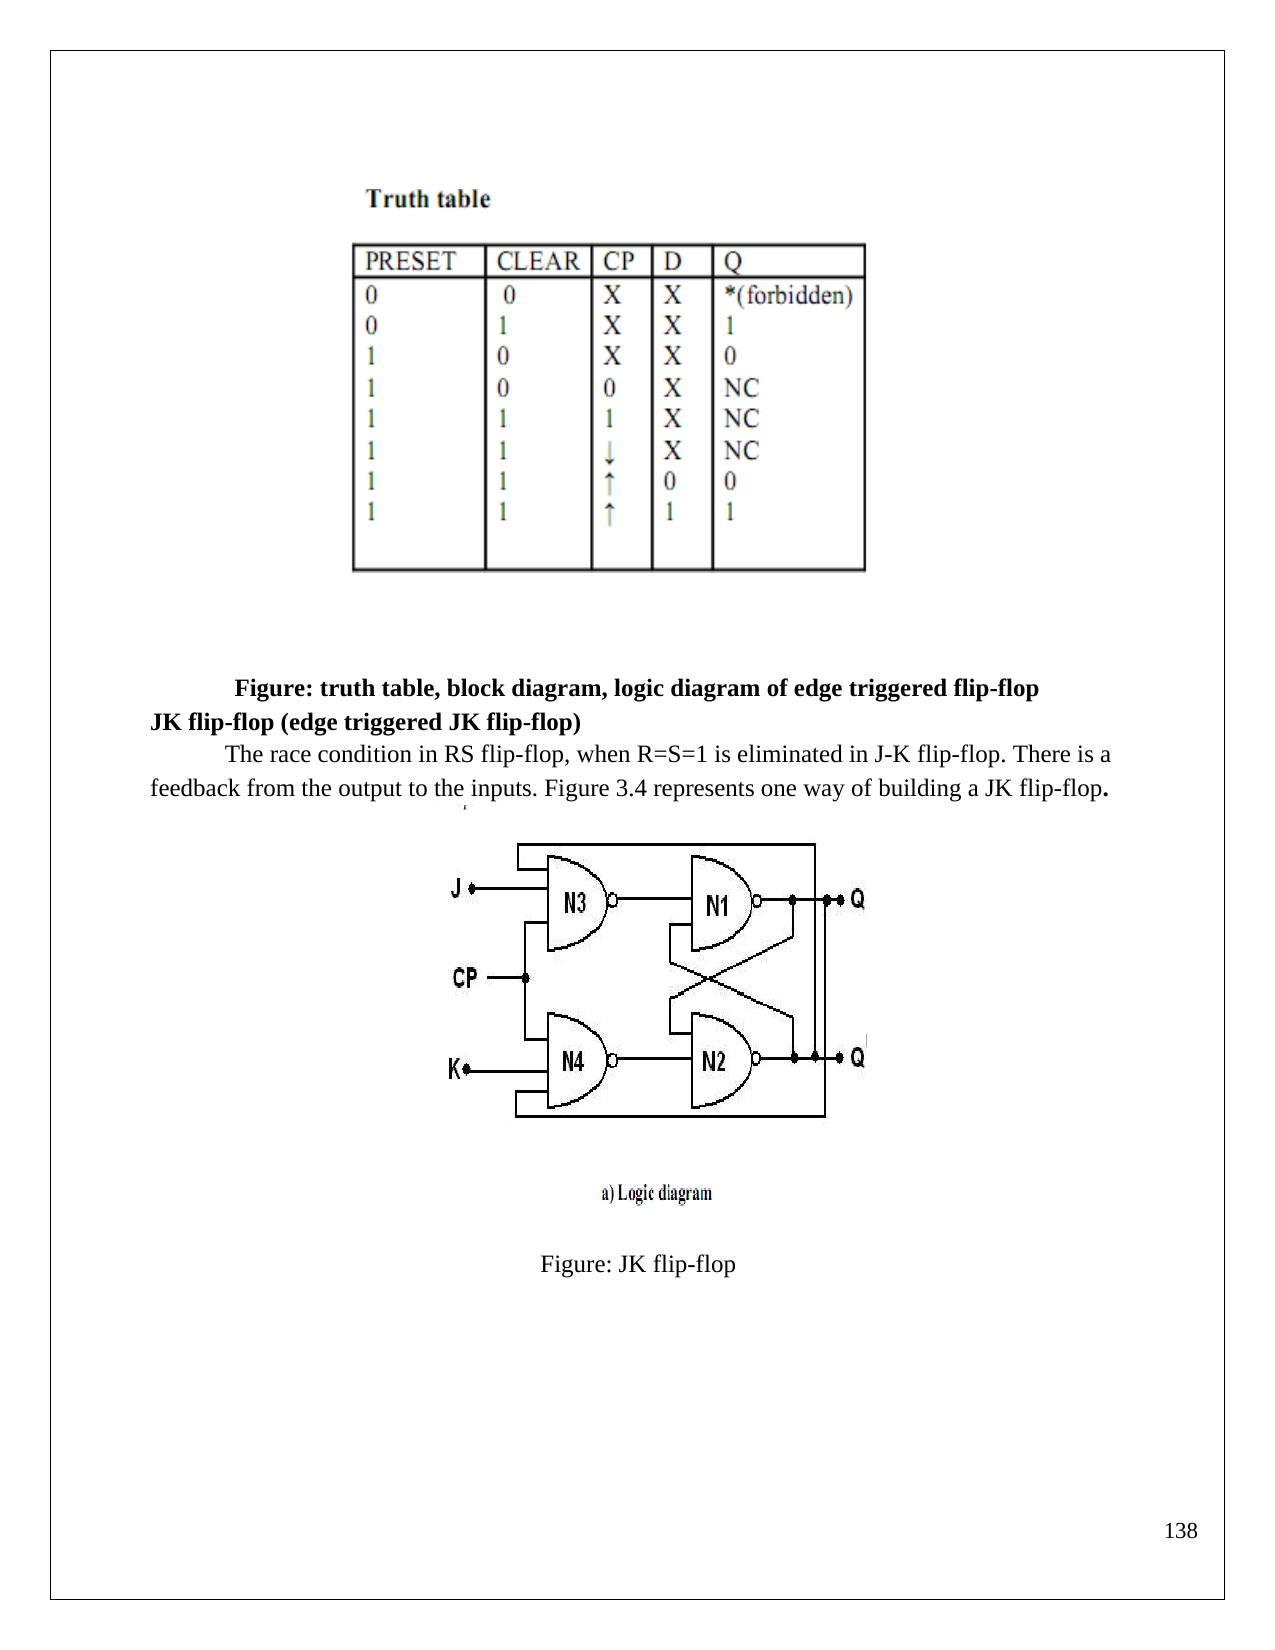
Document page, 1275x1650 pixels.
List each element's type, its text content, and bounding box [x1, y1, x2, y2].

text Figure: truth table, block diagram, logic diagram of edge triggered flip-flop JK flip-flop (edge triggered JK flip-flop) [150, 673, 1042, 735]
text The race condition in RS flip-flop, when R=S=1 is eliminated in J-K flip-flop. There is a feedback from the output to the inputs. Figure 3.4 represents one way of building a JK flip-flop. [150, 739, 1114, 801]
text Figure: JK flip-flop [291, 1249, 985, 1278]
picture [351, 189, 867, 573]
picture [437, 805, 867, 1206]
